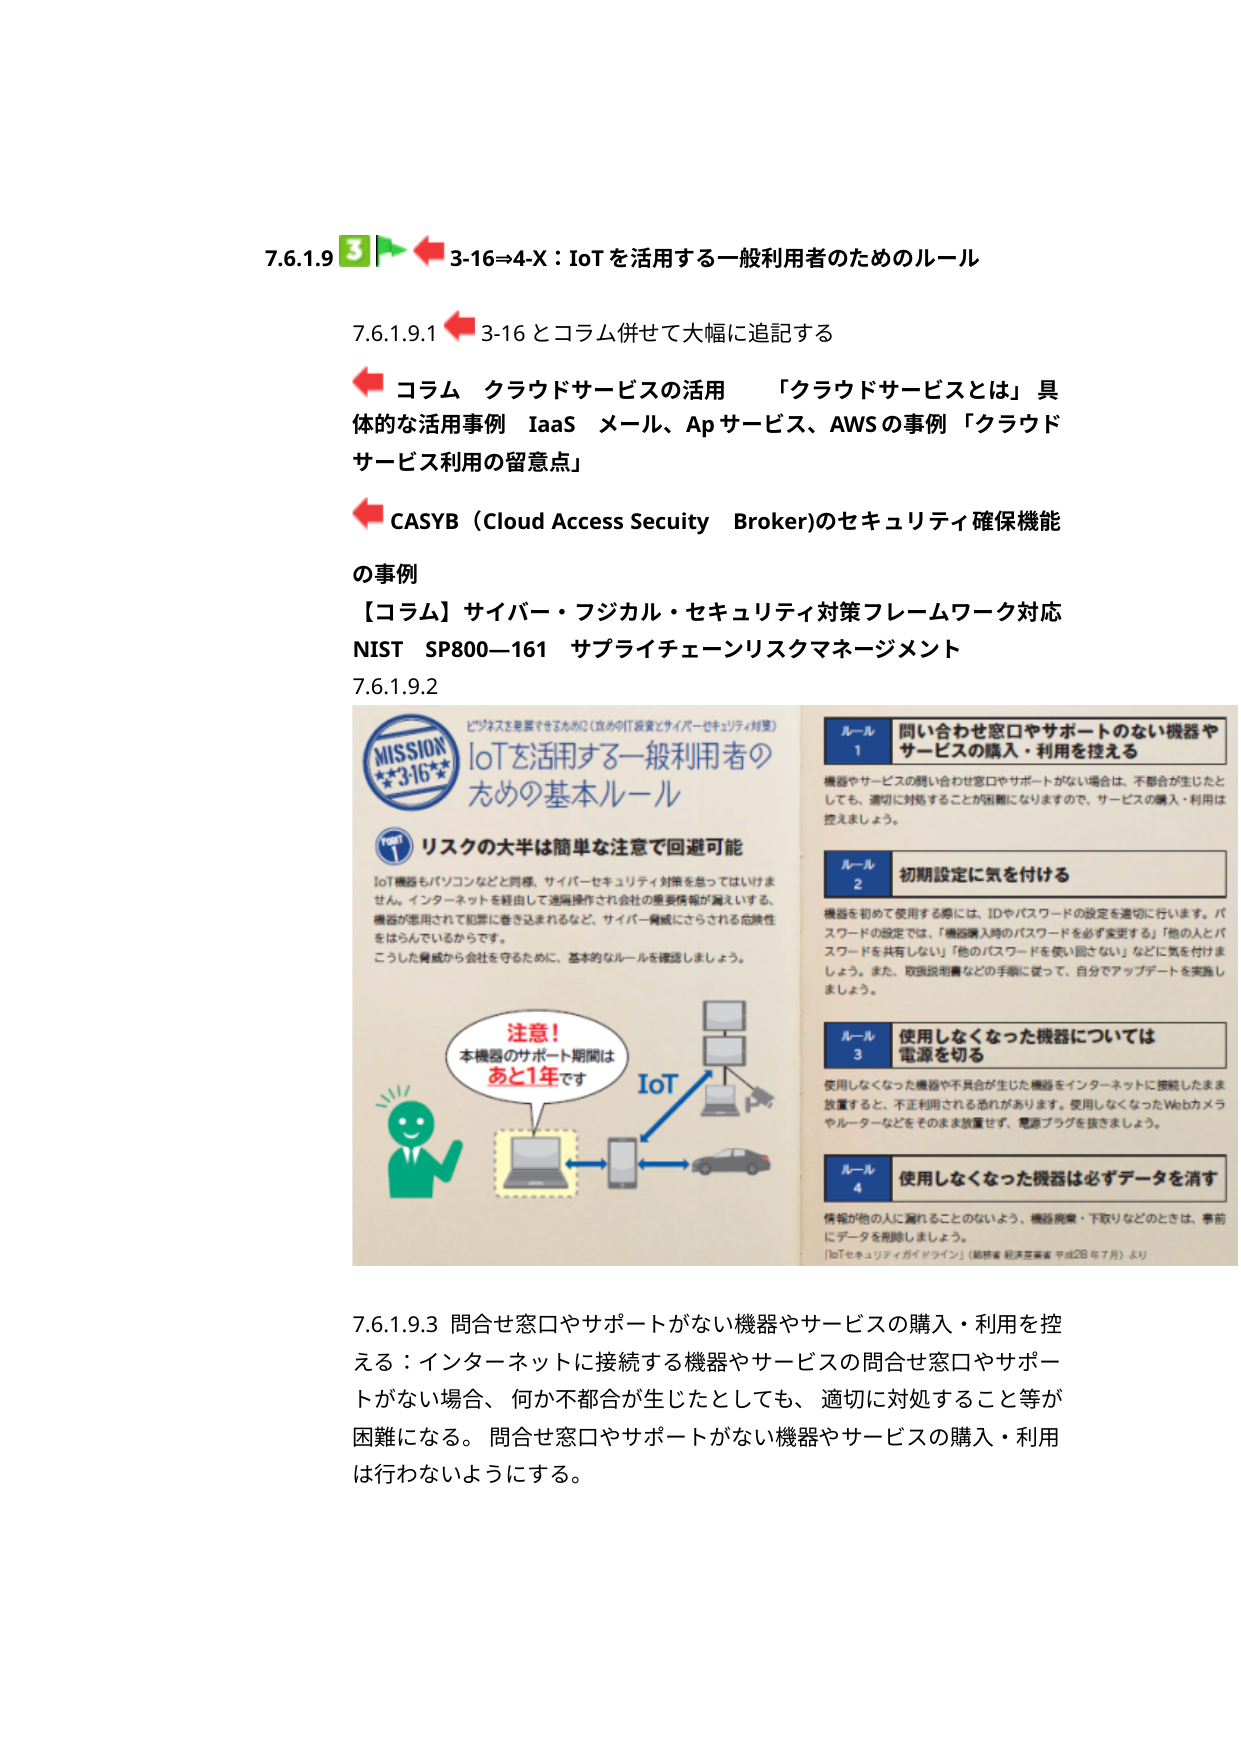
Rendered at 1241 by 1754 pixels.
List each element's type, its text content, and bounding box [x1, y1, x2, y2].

picture [352, 366, 384, 398]
text 3-16とコラム併せて大幅に追記する [352, 292, 1063, 367]
picture [352, 705, 1238, 1266]
picture [443, 310, 476, 342]
picture [413, 235, 445, 267]
picture [339, 235, 371, 267]
picture [352, 497, 384, 530]
text コラム クラウドサービスの活用 「クラウドサービスとは」 具体的な活用事例 IaaS メール、Apサービス、AWSの事例 「クラウドサービス利用の留意点」 [352, 367, 1063, 479]
text 【コラム】サイバー・フジカル・セキュリティ対策フレームワーク対応 NIST SP800―161 サプライチェーンリスクマネージメント [352, 592, 1063, 667]
text CASYB（Cloud Access Secuity Broker)のセキュリティ確保機能の事例 [352, 479, 1063, 592]
text 問合せ窓口やサポートがない機器やサービスの購入・利用を控える：インターネットに接続する機器やサービスの問合せ窓口やサポートがない場合、 何か不都合が生じたとしても、 適切に対処すること等が困難になる。 問合せ窓口やサポートがない機器やサービスの購入・利用は行わないようにする。 [352, 1304, 1063, 1492]
picture [376, 235, 408, 267]
text 3-16⇒4-X：IoTを活用する一般利用者のためのルール [265, 217, 1063, 292]
